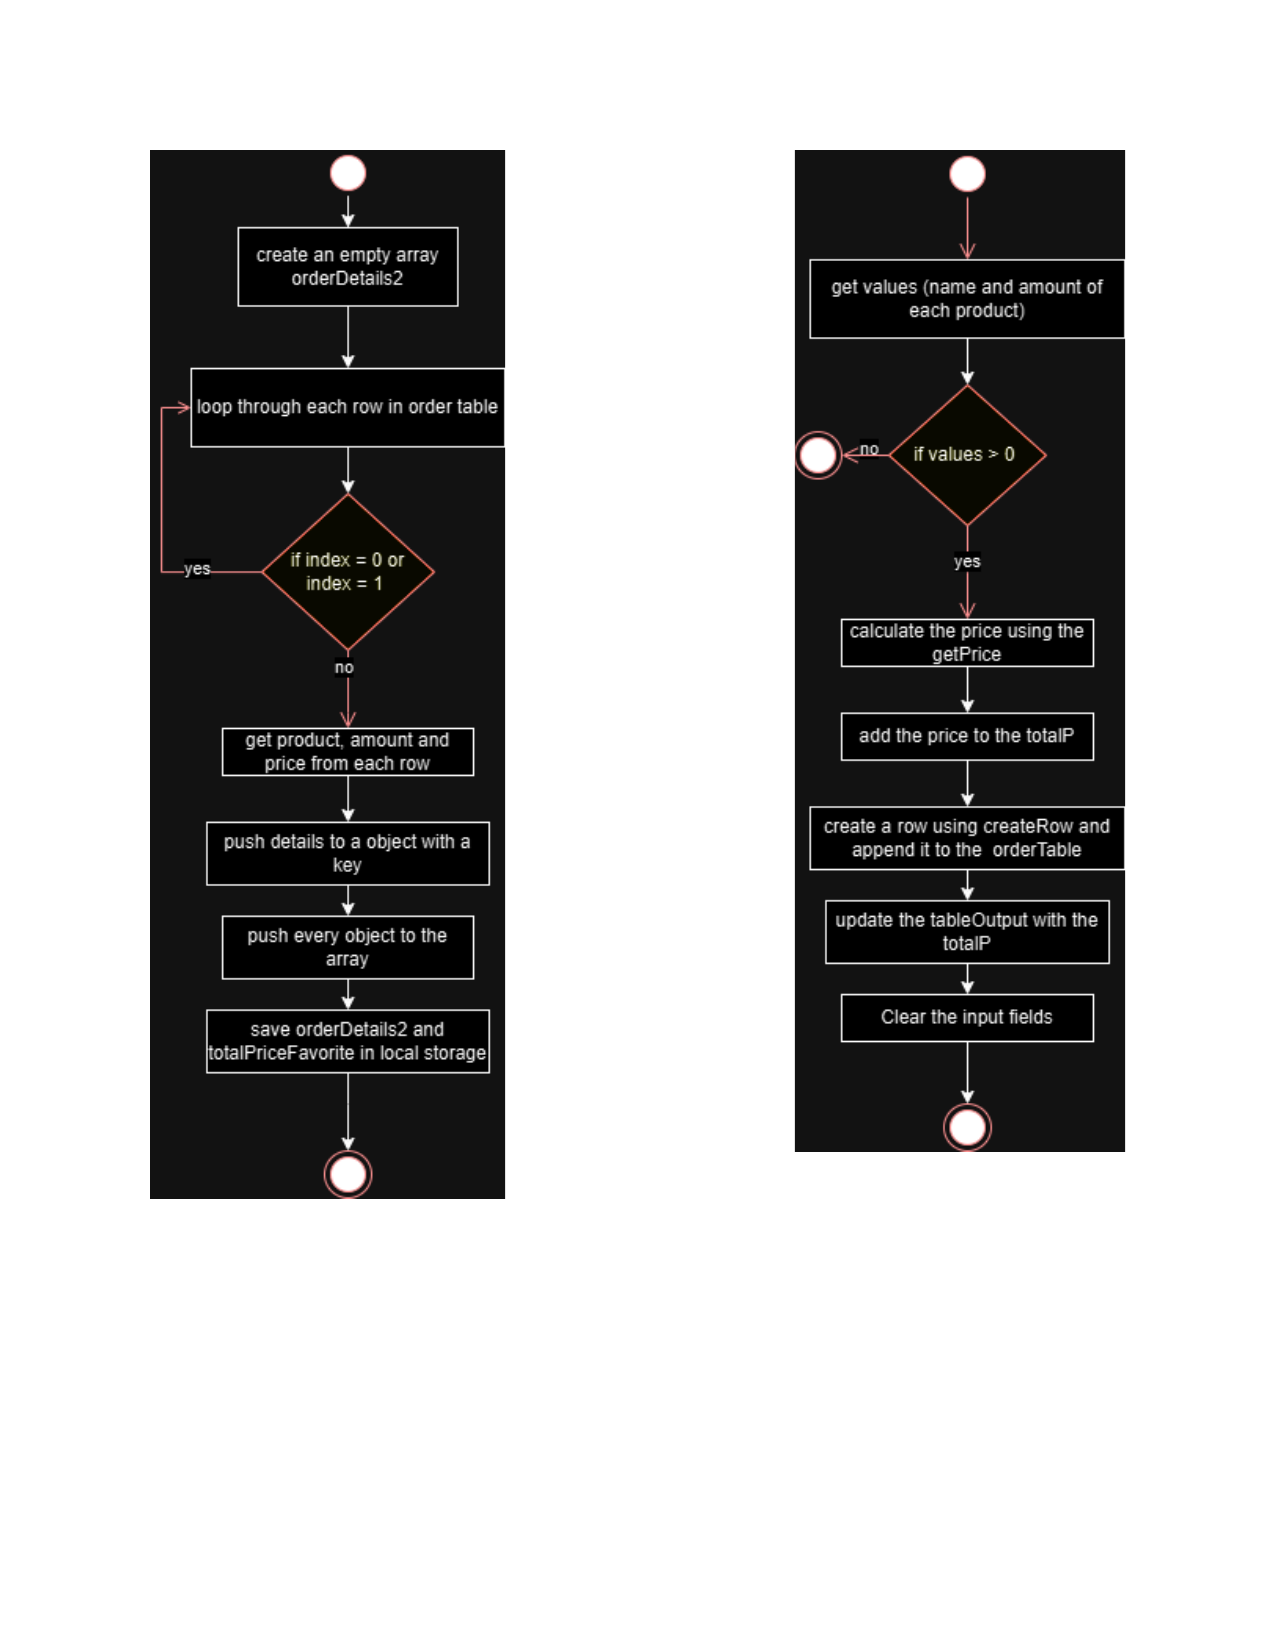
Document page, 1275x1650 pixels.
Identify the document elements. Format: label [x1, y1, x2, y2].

picture [794, 150, 1125, 1152]
picture [150, 150, 506, 1199]
